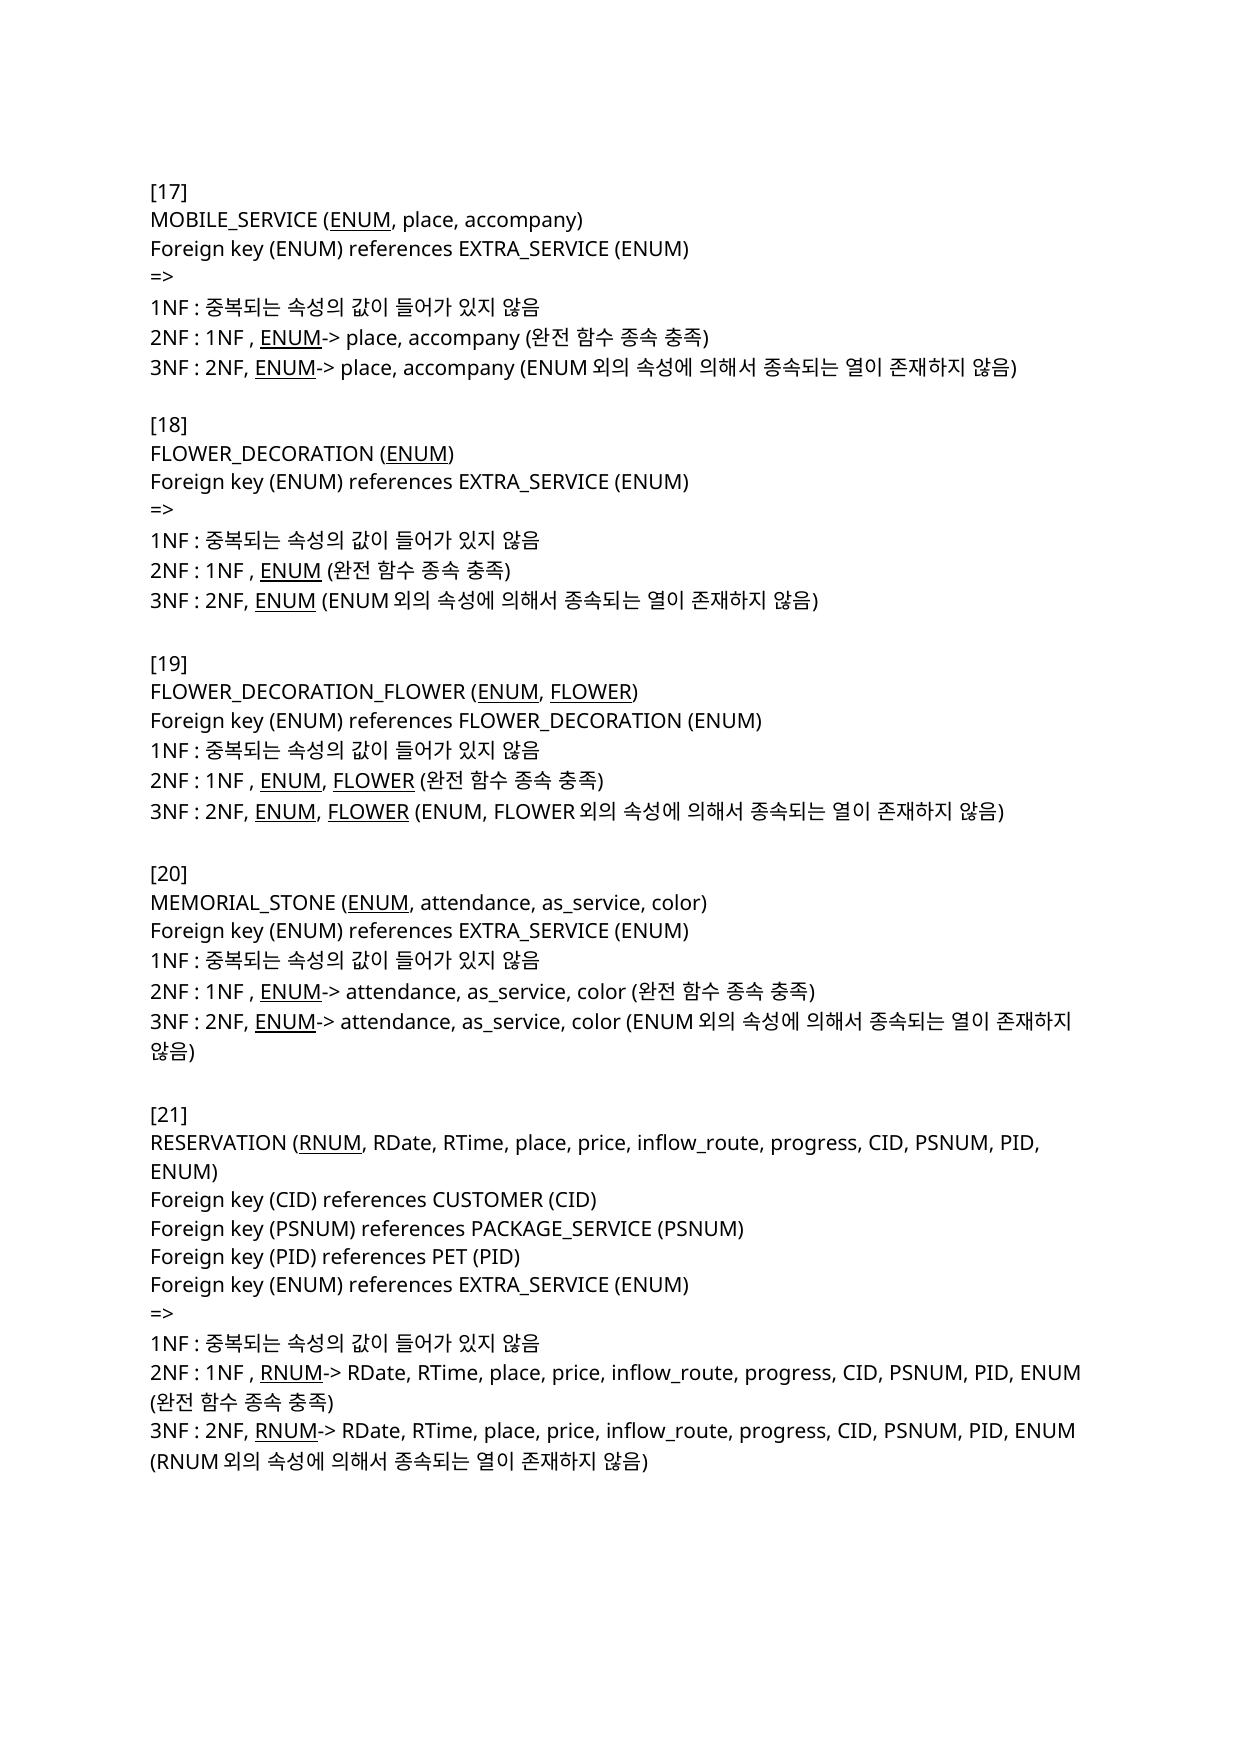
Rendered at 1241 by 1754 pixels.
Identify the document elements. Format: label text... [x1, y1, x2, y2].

text [17] MOBILE_SERVICE (ENUM, place, accompany) Foreign key (ENUM) references EXTRA_SERVICE (ENUM) => [150, 177, 1090, 291]
text 3NF : 2NF, RNUM-> RDate, RTime, place, price, inflow_route, progress, CID, PSNUM, PID, ENUM (RNUM외의 속성에 의해서 종속되는 열이 존재하지 않음) [150, 1417, 1090, 1475]
text 2NF : 1NF , ENUM, FLOWER (완전 함수 종속 충족) [150, 765, 1090, 795]
text 1NF : 중복되는 속성의 값이 들어가 있지 않음 [150, 524, 1090, 554]
text 1NF : 중복되는 속성의 값이 들어가 있지 않음 [150, 1327, 1090, 1358]
text 3NF : 2NF, ENUM-> attendance, as_service, color (ENUM외의 속성에 의해서 종속되는 열이 존재하지 않음) [150, 1005, 1090, 1100]
text Foreign key (ENUM) references EXTRA_SERVICE (ENUM) [150, 1271, 1090, 1299]
text => [150, 1299, 1090, 1327]
text [19] FLOWER_DECORATION_FLOWER (ENUM, FLOWER) Foreign key (ENUM) references FLOWER_DECORATION (ENUM) [150, 649, 1090, 734]
text 3NF : 2NF, ENUM, FLOWER (ENUM, FLOWER외의 속성에 의해서 종속되는 열이 존재하지 않음) [150, 795, 1090, 859]
text [21] RESERVATION (RNUM, RDate, RTime, place, price, inflow_route, progress, CID, PSNUM, PID, ENUM) Foreign key (CID) references CUSTOMER (CID) Foreign key (PSNUM) references PACKAGE_SERVICE (PSNUM) Foreign key (PID) references PET (PID) [150, 1100, 1090, 1271]
text 2NF : 1NF , RNUM-> RDate, RTime, place, price, inflow_route, progress, CID, PSNUM, PID, ENUM (완전 함수 종속 충족) [150, 1358, 1090, 1417]
text => [150, 496, 1090, 524]
text 2NF : 1NF , ENUM (완전 함수 종속 충족) [150, 554, 1090, 585]
text [18] FLOWER_DECORATION (ENUM) Foreign key (ENUM) references EXTRA_SERVICE (ENUM) [150, 410, 1090, 496]
text 2NF : 1NF , ENUM-> attendance, as_service, color (완전 함수 종속 충족) [150, 975, 1090, 1005]
text 1NF : 중복되는 속성의 값이 들어가 있지 않음 [150, 734, 1090, 765]
text 1NF : 중복되는 속성의 값이 들어가 있지 않음 [150, 945, 1090, 975]
text [20] MEMORIAL_STONE (ENUM, attendance, as_service, color) Foreign key (ENUM) references EXTRA_SERVICE (ENUM) [150, 859, 1090, 945]
text 3NF : 2NF, ENUM (ENUM외의 속성에 의해서 종속되는 열이 존재하지 않음) [150, 585, 1090, 649]
text 3NF : 2NF, ENUM-> place, accompany (ENUM외의 속성에 의해서 종속되는 열이 존재하지 않음) [150, 352, 1090, 382]
text 2NF : 1NF , ENUM-> place, accompany (완전 함수 종속 충족) [150, 321, 1090, 352]
text 1NF : 중복되는 속성의 값이 들어가 있지 않음 [150, 291, 1090, 321]
